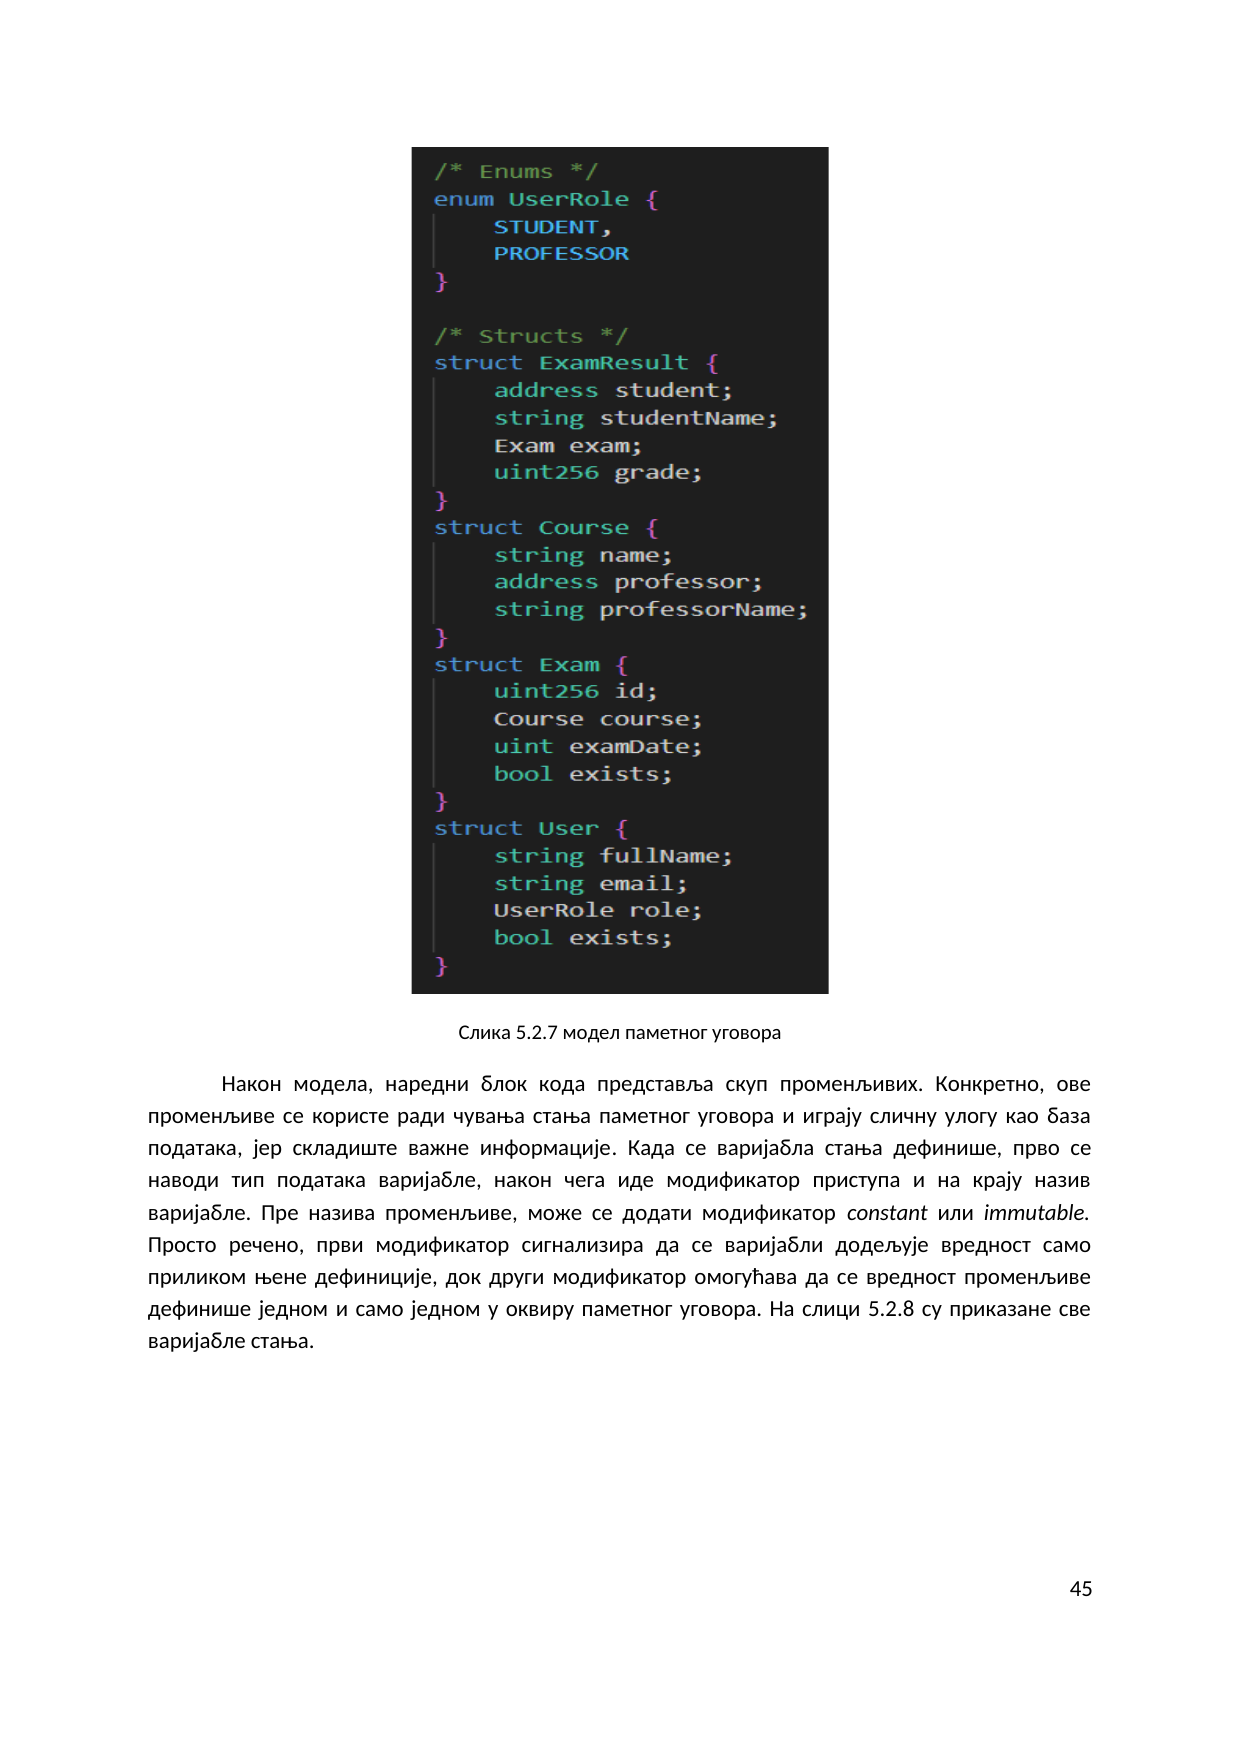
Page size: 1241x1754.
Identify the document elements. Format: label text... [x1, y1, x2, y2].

picture [411, 147, 829, 994]
text Након модела, наредни блок кода представља скуп променљивих. Конкретно, ове променљиве се користе ради чувања стања паметног уговора и играју сличну улогу као база података, јер складиште важне информације. Када се варијабла стања дефинише, прво се наводи тип података варијабле, након чега иде модификатор приступа и на крају назив варијабле. Пре назива променљиве, може се додати модификатор constant или immutable. Просто речено, први модификатор сигнализира да се варијабли додељује вредност само приликом њене дефиниције, док други модификатор омогућава да се вредност променљиве дефинише једном и само једном у оквиру паметног уговора. На слици 5.2.8 су приказане све варијабле стања. [148, 1069, 1093, 1354]
text Слика 5.2.7 модел паметног уговора [148, 1019, 1093, 1044]
